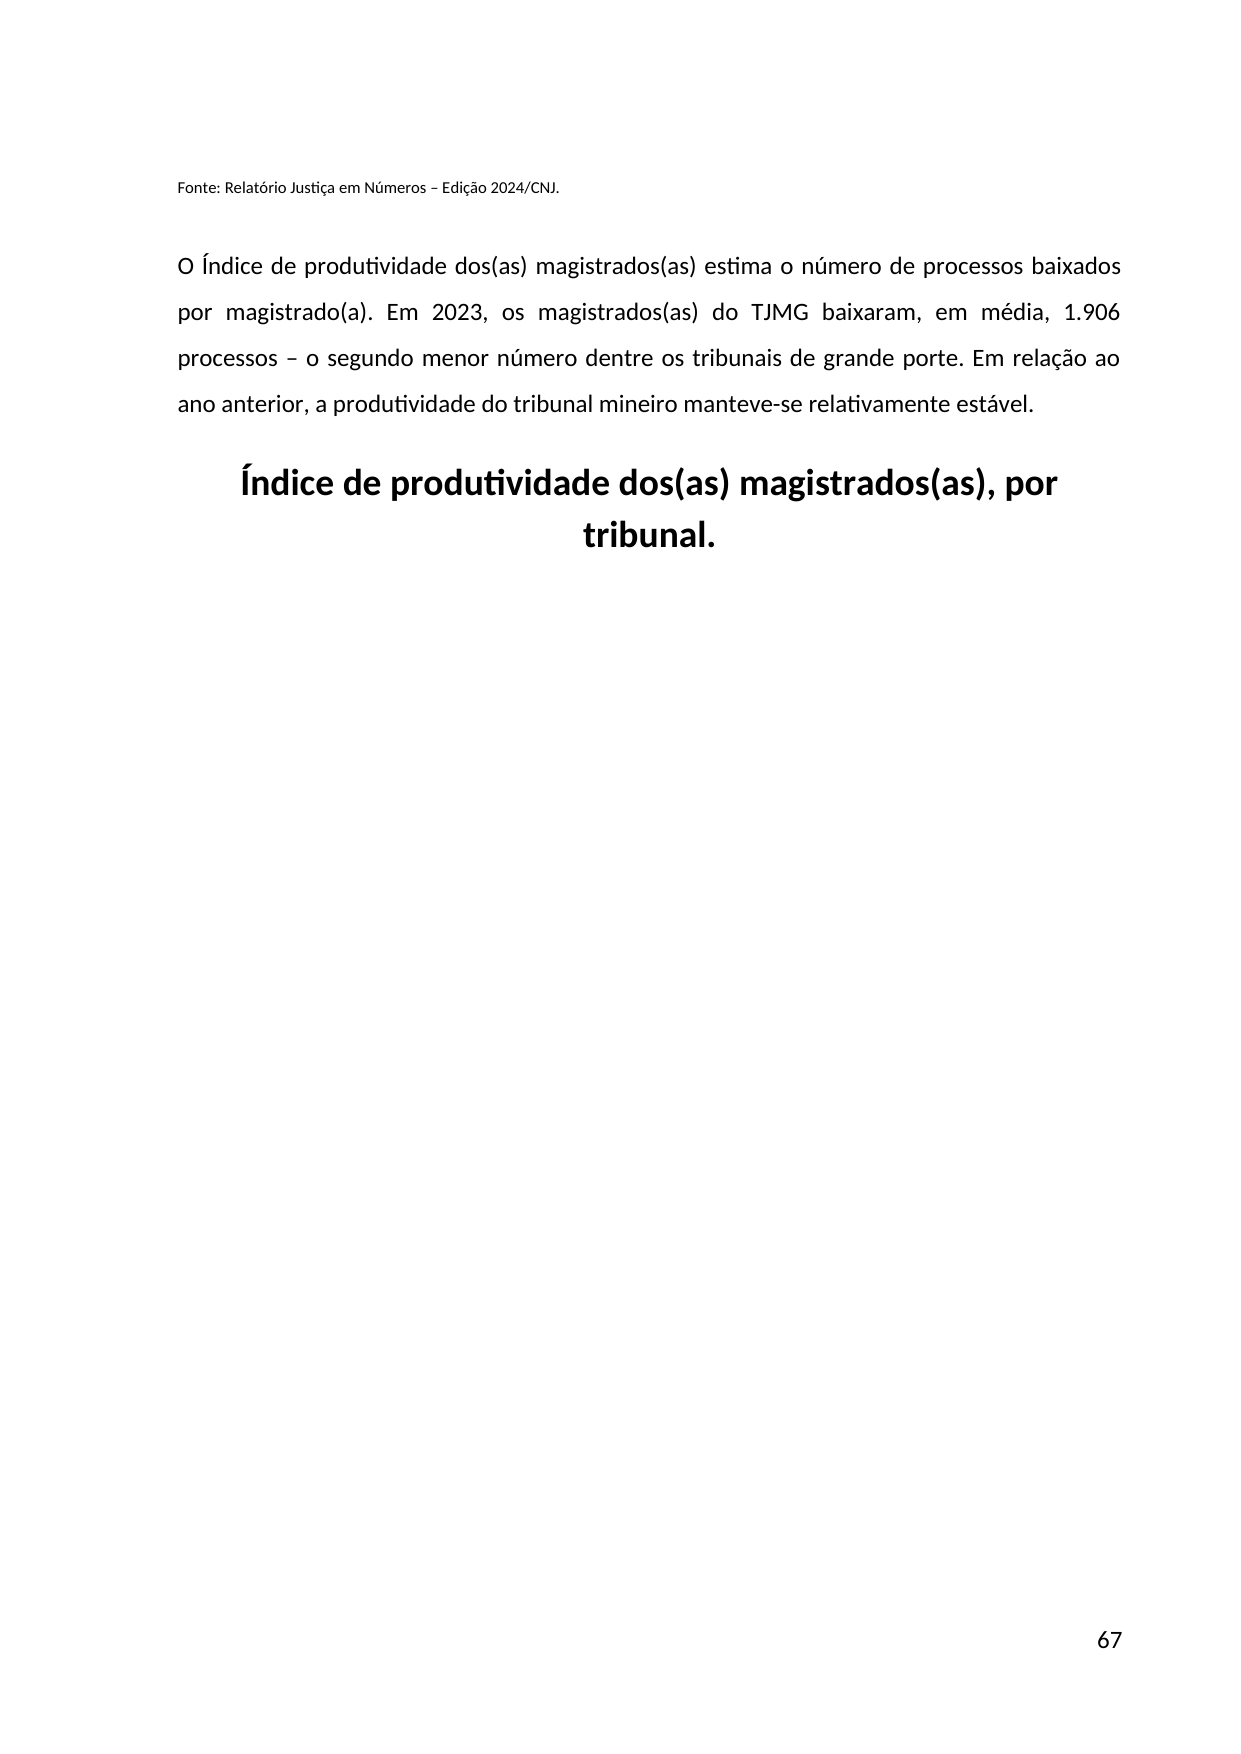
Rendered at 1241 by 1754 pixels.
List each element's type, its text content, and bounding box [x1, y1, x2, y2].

text Fonte: Relatório Justiça em Números – Edição 2024/CNJ. [177, 177, 1122, 197]
text O Índice de produtividade dos(as) magistrados(as) estima o número de processos baixados por magistrado(a). Em 2023, os magistrados(as) do TJMG baixaram, em média, 1.906 processos – o segundo menor número dentre os tribunais de grande porte. Em relação ao ano anterior, a produtividade do tribunal mineiro manteve-se relativamente estável. [177, 251, 1122, 418]
text Índice de produtividade dos(as) magistrados(as), por tribunal. [177, 458, 1122, 557]
